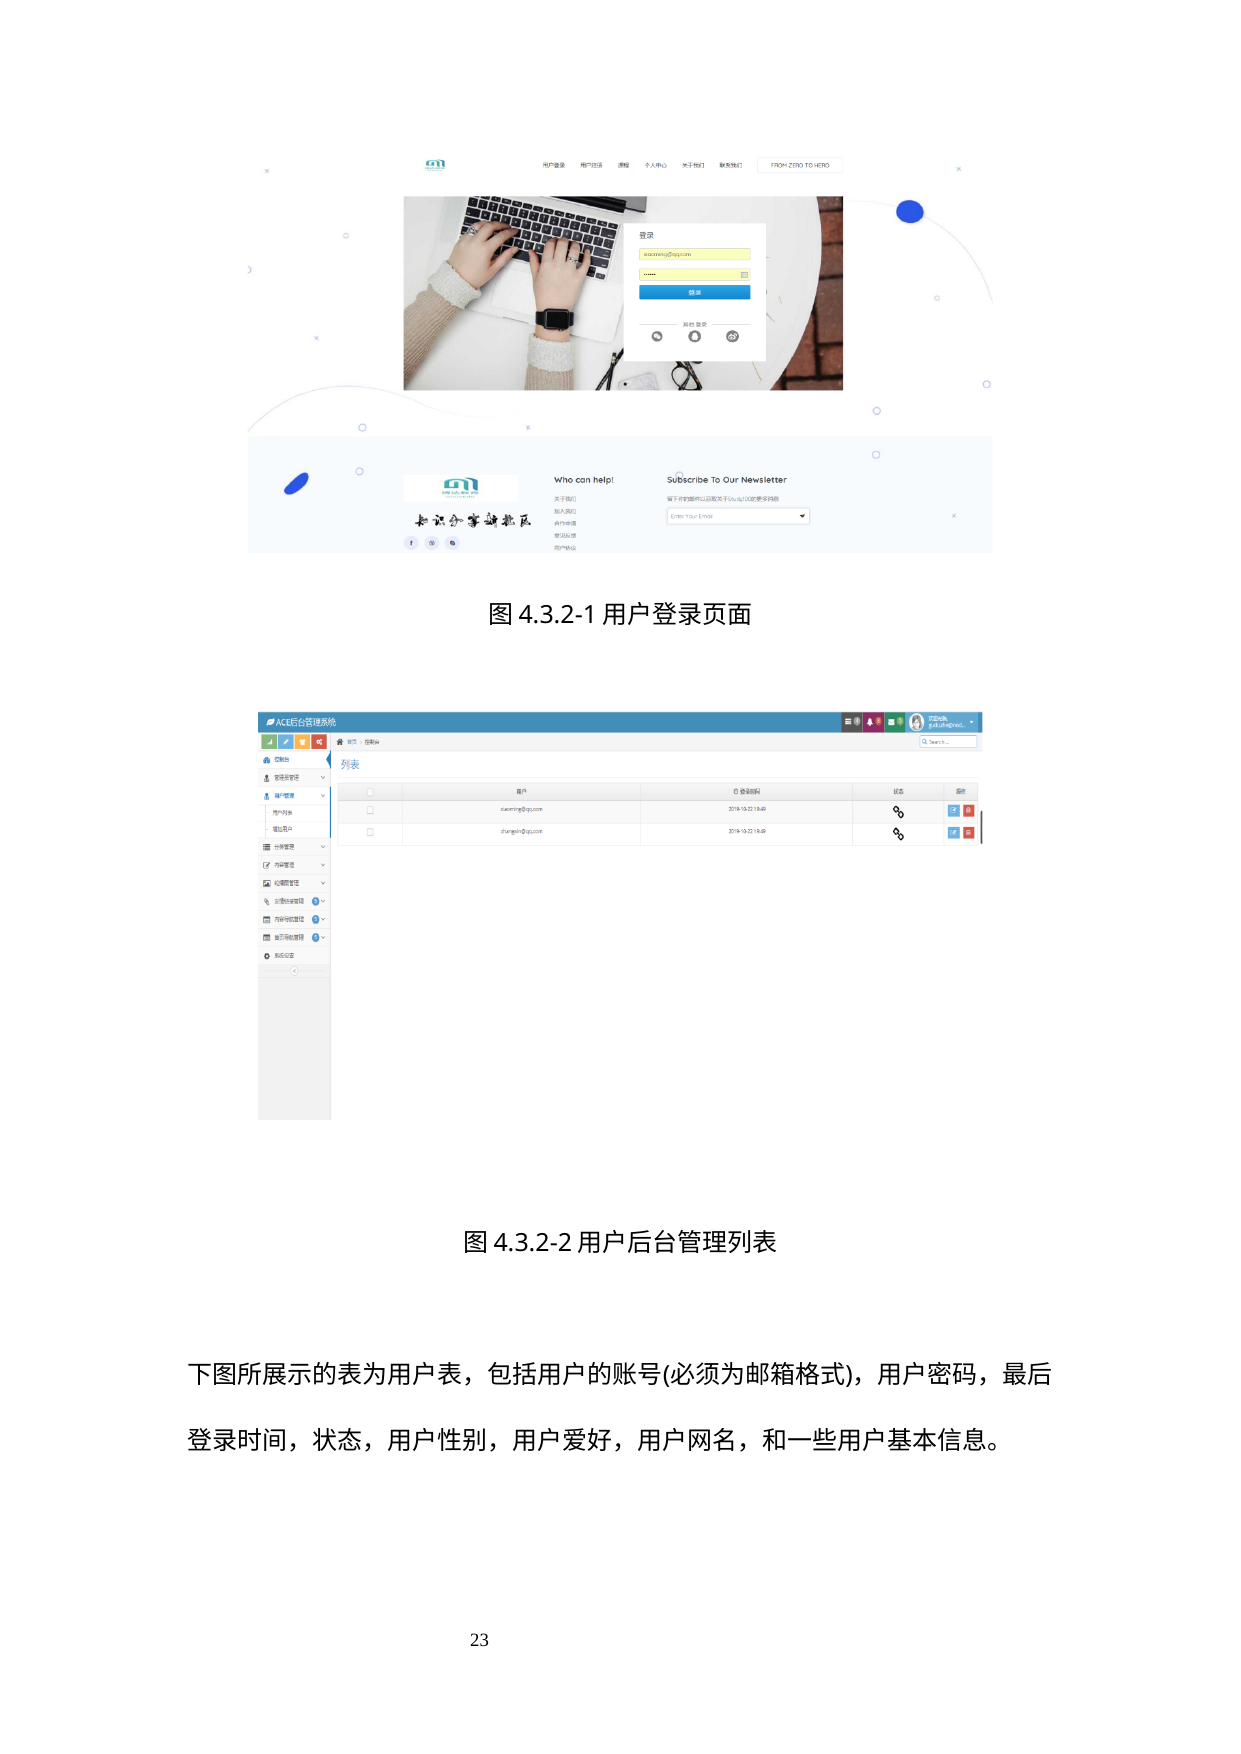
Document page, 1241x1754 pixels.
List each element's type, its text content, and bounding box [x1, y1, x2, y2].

list 下图所展示的表为用户表，包括用户的账号(必须为邮箱格式)，用户密码，最后登录时间，状态，用户性别，用户爱好，用户网名，和一些用户基本信息。 [187, 1339, 1053, 1471]
list 图4.3.2-2用户后台管理列表 [187, 1207, 1053, 1273]
picture [247, 150, 993, 553]
list 图4.3.2-1用户登录页面 [187, 580, 1053, 646]
picture [258, 711, 983, 1120]
